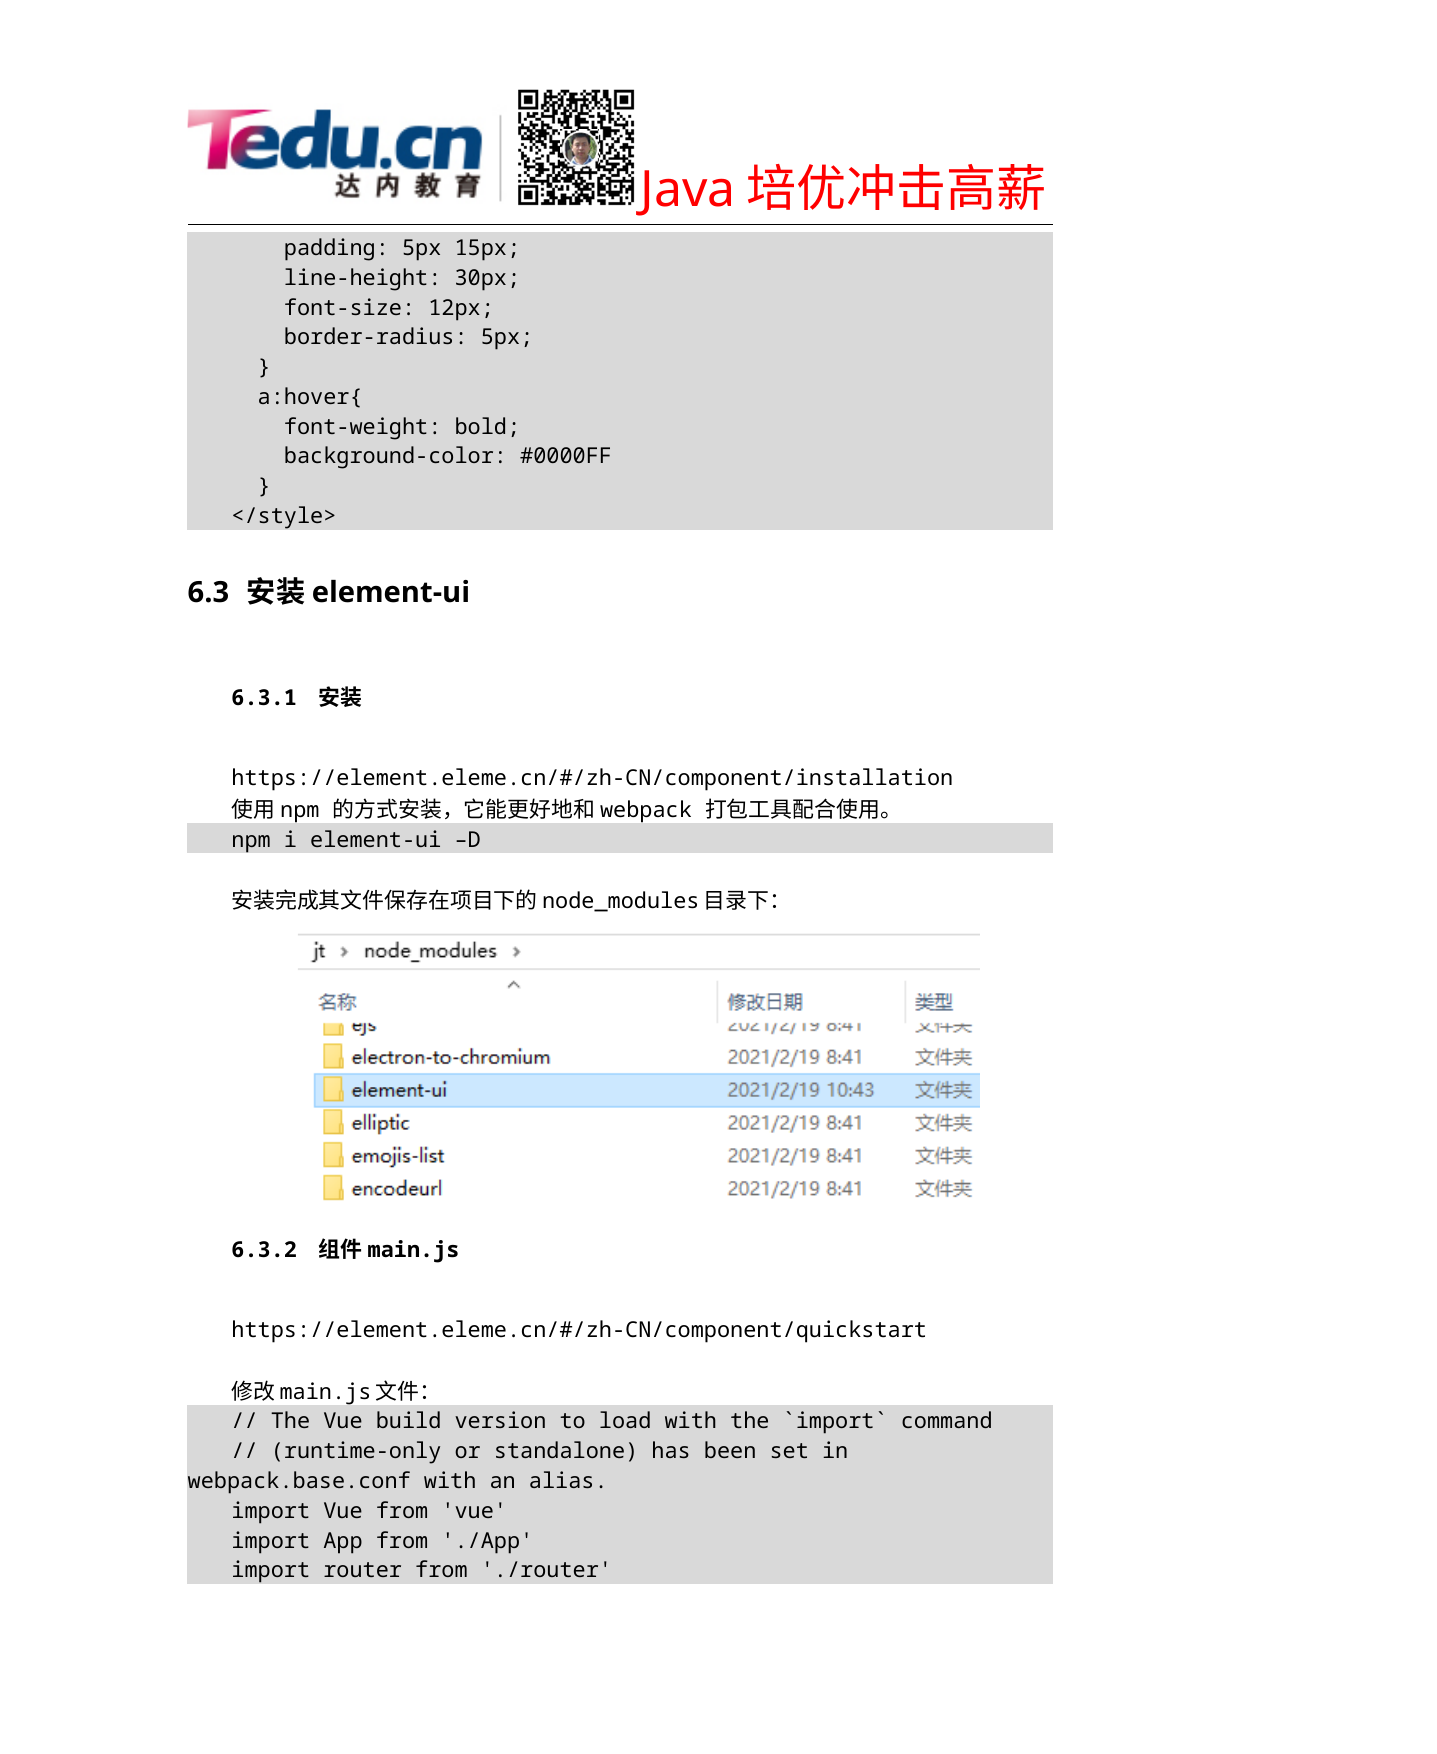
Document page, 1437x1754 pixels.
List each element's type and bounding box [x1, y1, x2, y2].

picture [516, 88, 636, 207]
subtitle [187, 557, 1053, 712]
picture [187, 103, 507, 207]
picture [297, 931, 980, 1205]
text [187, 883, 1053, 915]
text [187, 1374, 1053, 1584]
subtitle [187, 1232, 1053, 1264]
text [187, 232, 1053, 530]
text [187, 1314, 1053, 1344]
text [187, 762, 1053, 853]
